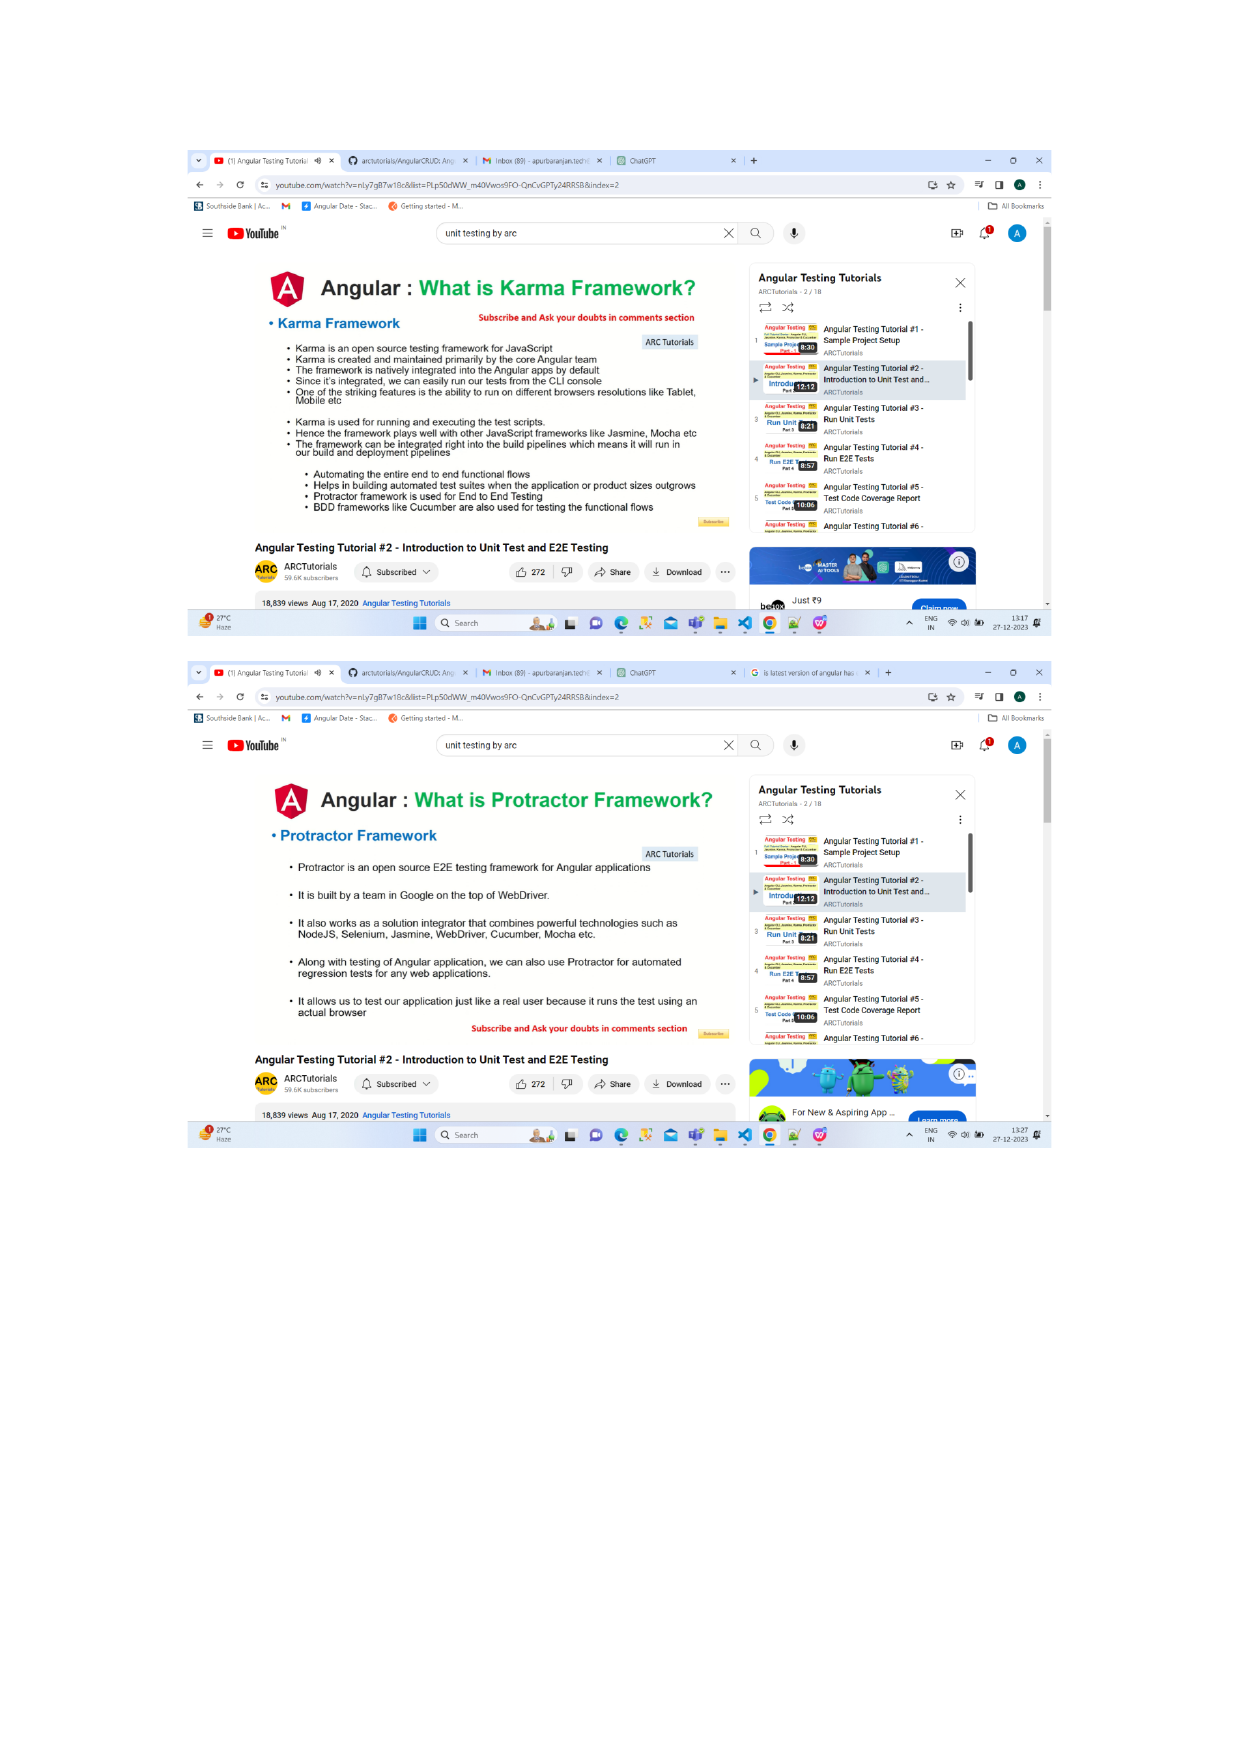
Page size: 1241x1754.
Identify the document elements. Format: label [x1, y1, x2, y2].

picture [187, 150, 1052, 636]
picture [187, 661, 1052, 1148]
